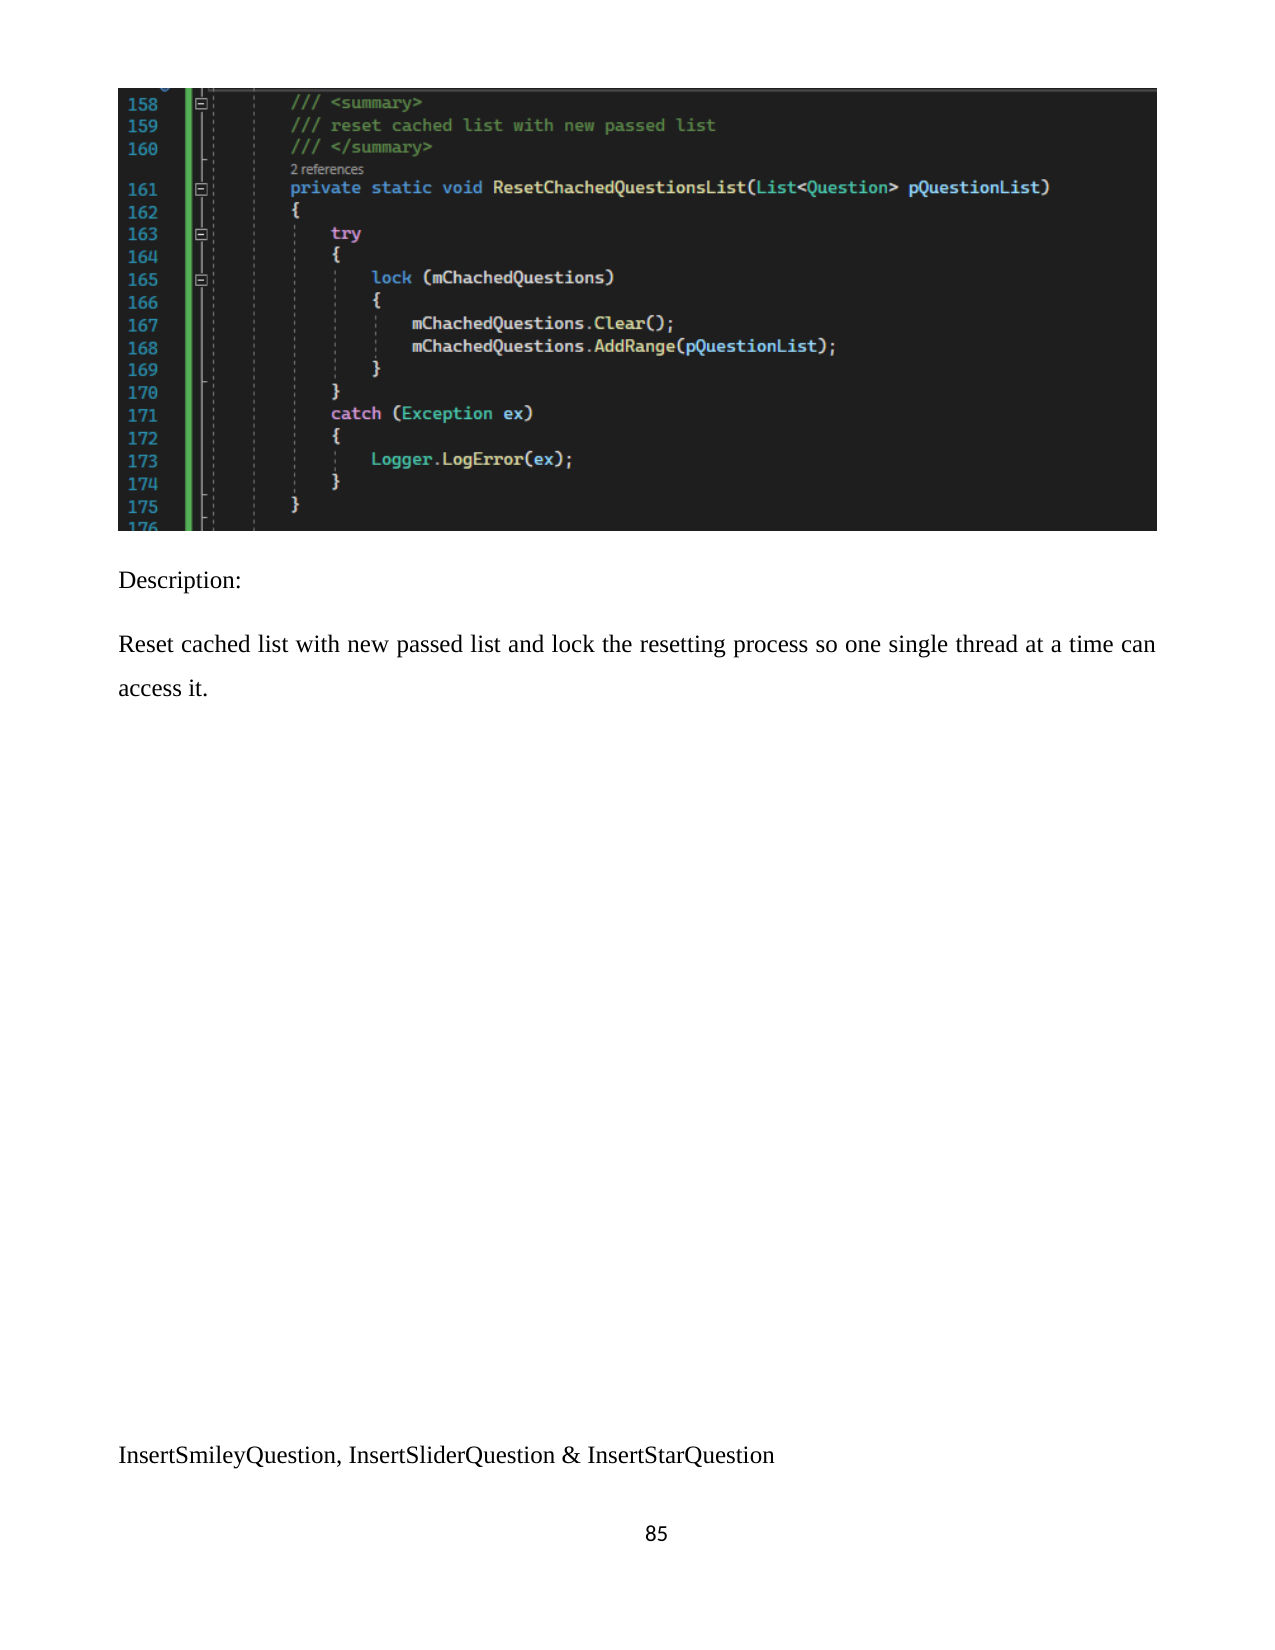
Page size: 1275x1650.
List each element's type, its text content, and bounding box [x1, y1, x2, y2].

picture [118, 88, 1157, 531]
text Reset cached list with new passed list and lock the resetting process so one single thread at a time can access it. [118, 629, 1157, 701]
text InsertSmileyQuestion, InsertSliderQuestion & InsertStarQuestion [118, 1440, 1157, 1469]
text Description: [118, 566, 1157, 594]
